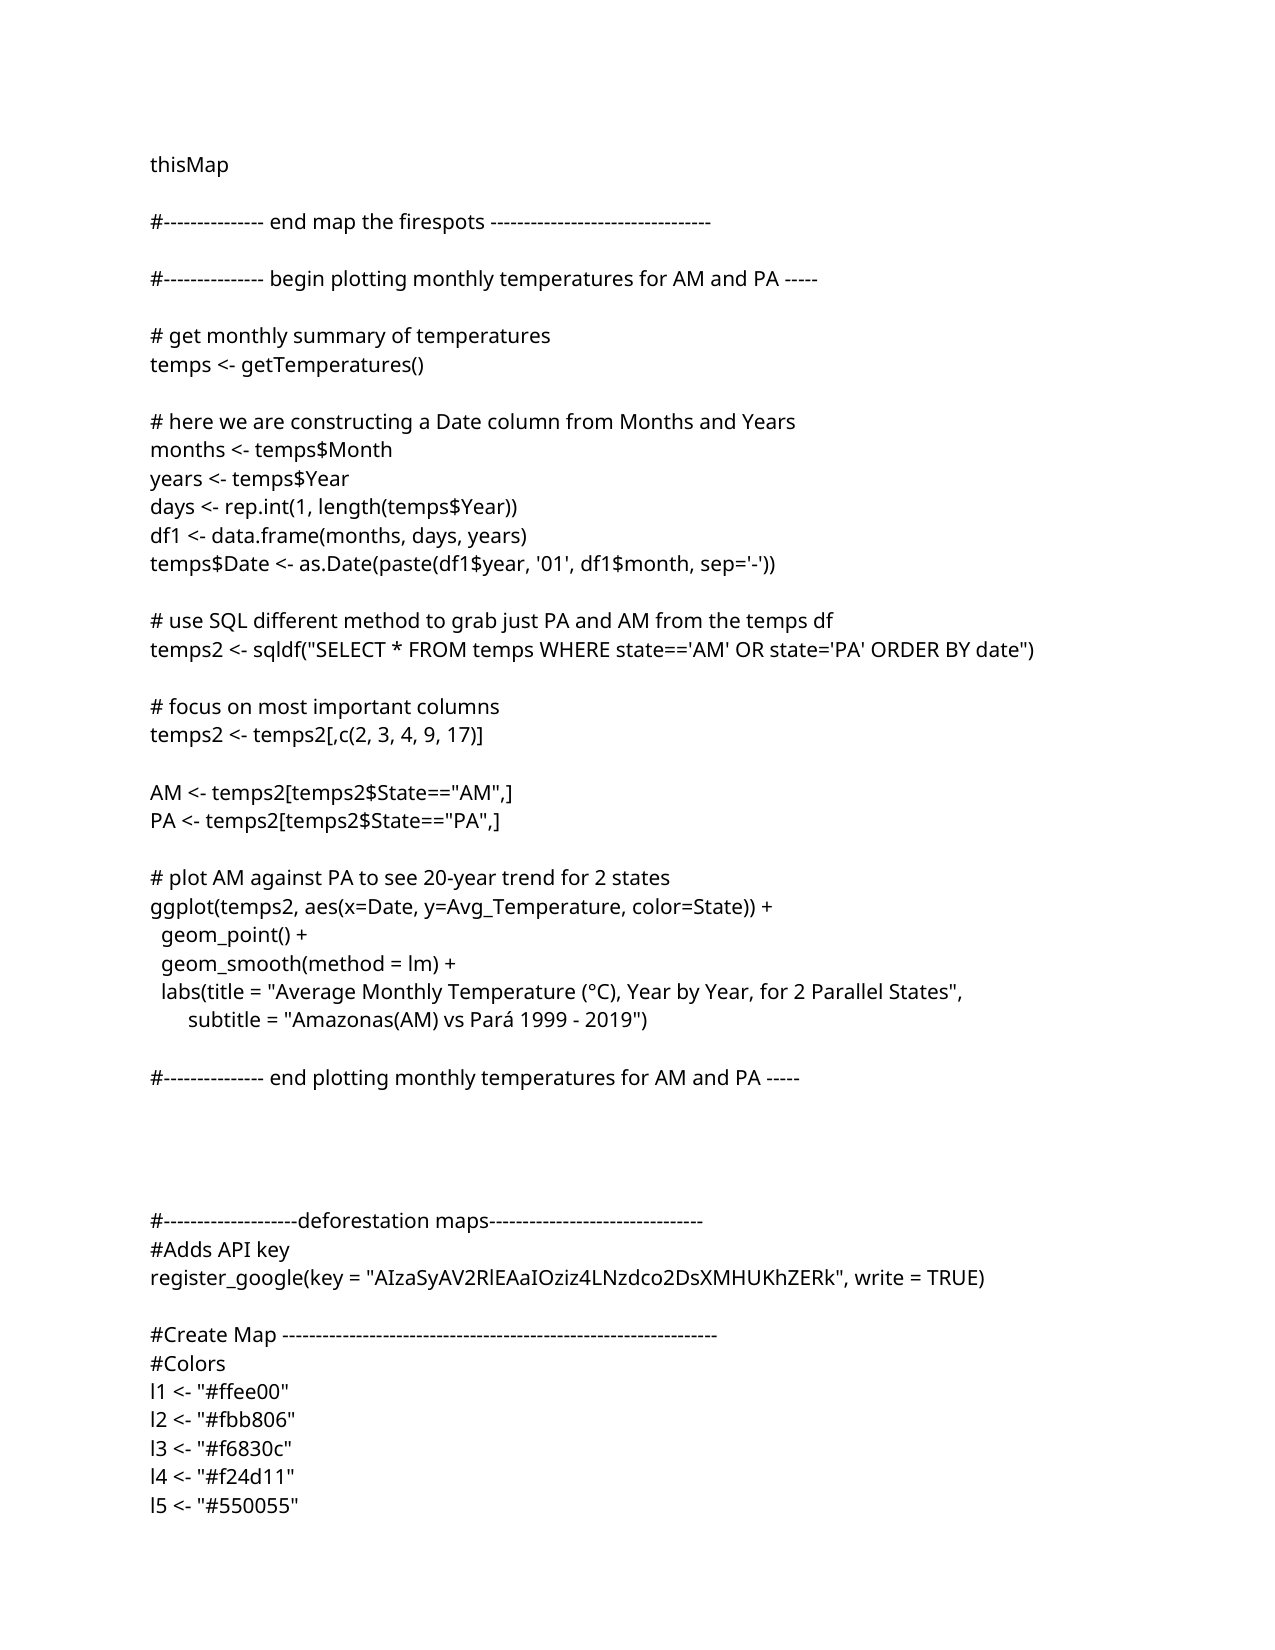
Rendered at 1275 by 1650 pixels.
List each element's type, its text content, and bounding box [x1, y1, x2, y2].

text #Adds API key [150, 1235, 1125, 1263]
text #Colors [150, 1349, 1125, 1377]
text subtitle = "Amazonas(AM) vs Pará 1999 - 2019") [150, 1006, 1125, 1034]
text PA <- temps2[temps2$State=="PA",] [150, 806, 1125, 835]
text #Create Map ----------------------------------------------------------------- [150, 1320, 1125, 1349]
text #--------------- end map the firespots --------------------------------- [150, 207, 1125, 236]
text temps$Date <- as.Date(paste(df1$year, '01', df1$month, sep='-')) [150, 549, 1125, 578]
text #--------------------deforestation maps-------------------------------- [150, 1206, 1125, 1235]
text years <- temps$Year [150, 464, 1125, 492]
text l5 <- "#550055" [150, 1491, 1125, 1519]
text temps2 <- sqldf("SELECT * FROM temps WHERE state=='AM' OR state='PA' ORDER BY date") [150, 635, 1125, 663]
text # plot AM against PA to see 20-year trend for 2 states [150, 863, 1125, 892]
text df1 <- data.frame(months, days, years) [150, 521, 1125, 549]
text l4 <- "#f24d11" [150, 1462, 1125, 1491]
text days <- rep.int(1, length(temps$Year)) [150, 492, 1125, 521]
text temps <- getTemperatures() [150, 350, 1125, 378]
text l3 <- "#f6830c" [150, 1434, 1125, 1462]
text l1 <- "#ffee00" [150, 1377, 1125, 1406]
text #--------------- begin plotting monthly temperatures for AM and PA ----- [150, 264, 1125, 293]
text #--------------- end plotting monthly temperatures for AM and PA ----- [150, 1063, 1125, 1091]
text ggplot(temps2, aes(x=Date, y=Avg_Temperature, color=State)) + [150, 892, 1125, 920]
text labs(title = "Average Monthly Temperature (°C), Year by Year, for 2 Parallel States", [150, 977, 1125, 1006]
text l2 <- "#fbb806" [150, 1406, 1125, 1434]
text # here we are constructing a Date column from Months and Years [150, 407, 1125, 436]
text months <- temps$Month [150, 436, 1125, 464]
text # focus on most important columns [150, 692, 1125, 721]
text # get monthly summary of temperatures [150, 322, 1125, 350]
text # use SQL different method to grab just PA and AM from the temps df [150, 607, 1125, 635]
text AM <- temps2[temps2$State=="AM",] [150, 778, 1125, 806]
text geom_smooth(method = lm) + [150, 949, 1125, 977]
text register_google(key = "AIzaSyAV2RlEAaIOziz4LNzdco2DsXMHUKhZERk", write = TRUE) [150, 1263, 1125, 1292]
text temps2 <- temps2[,c(2, 3, 4, 9, 17)] [150, 721, 1125, 749]
text geom_point() + [150, 920, 1125, 949]
text thisMap [150, 150, 1125, 178]
